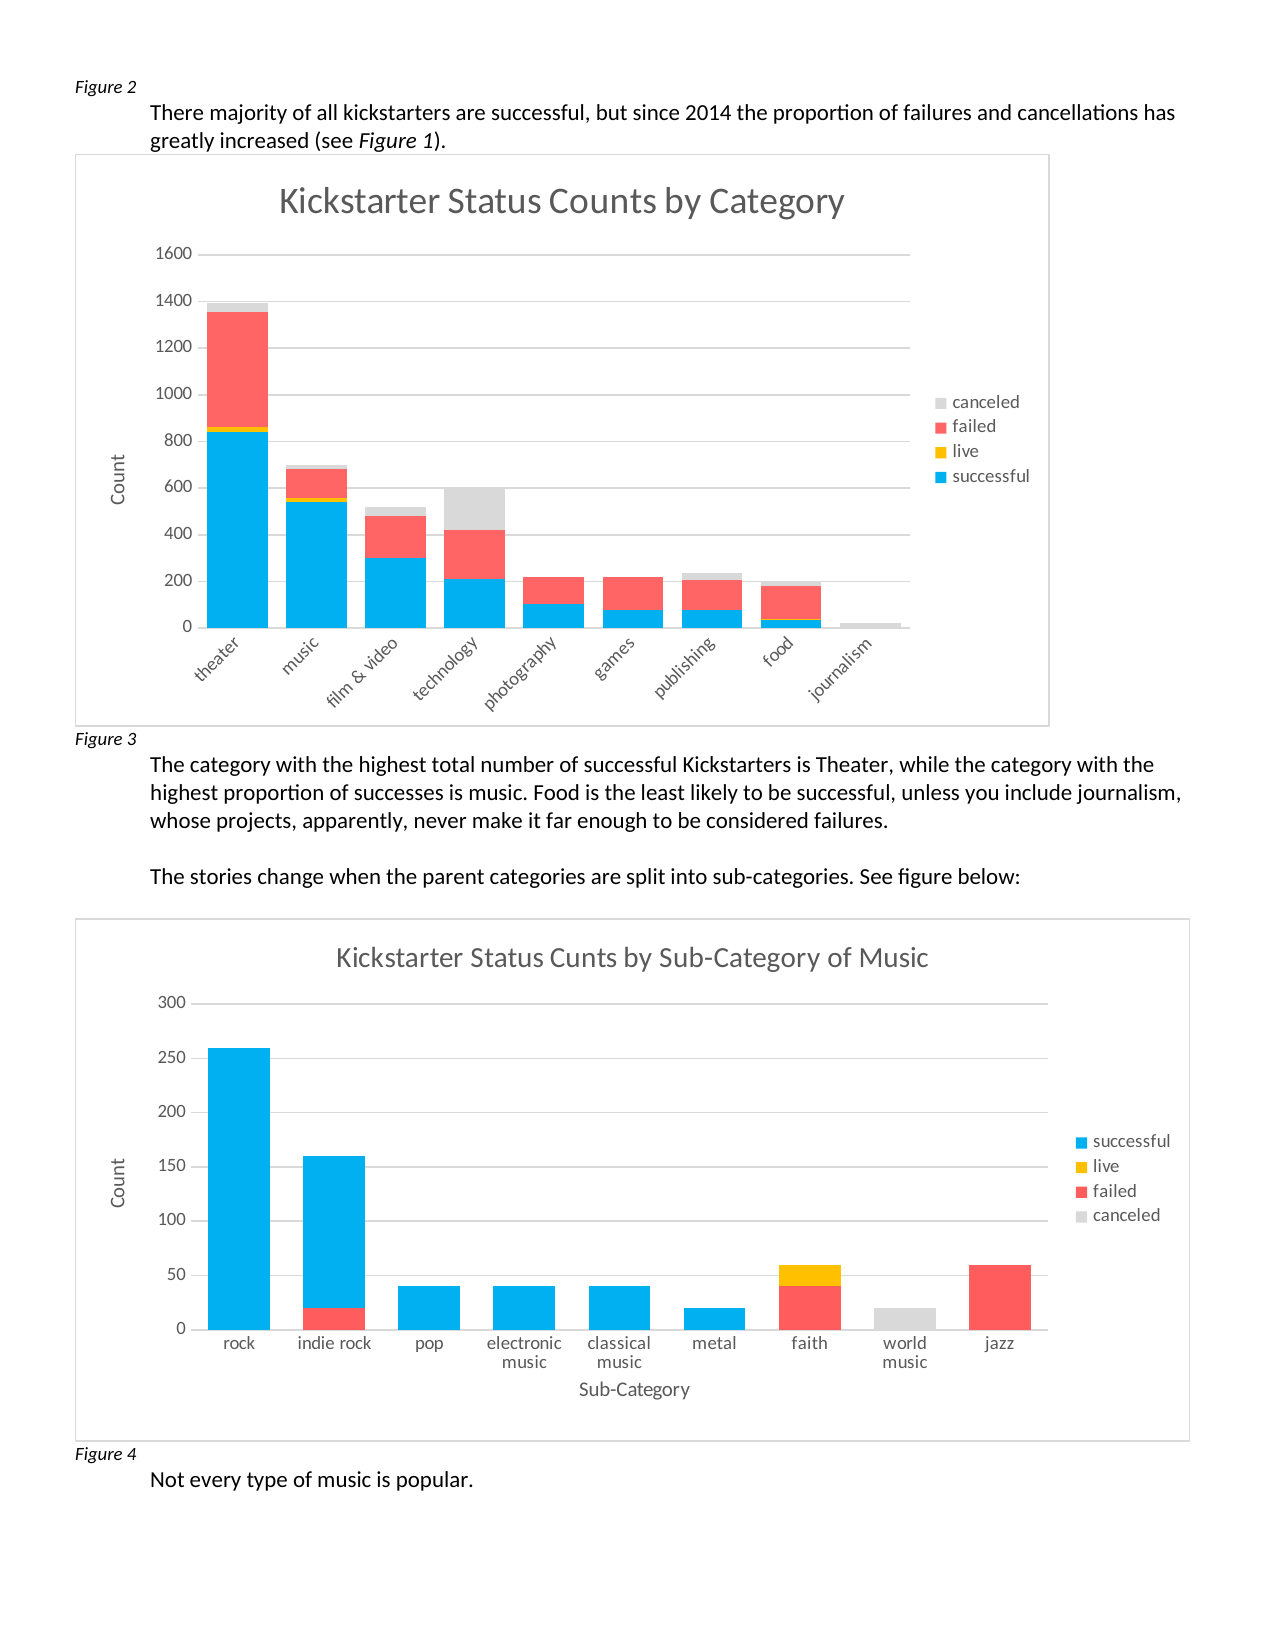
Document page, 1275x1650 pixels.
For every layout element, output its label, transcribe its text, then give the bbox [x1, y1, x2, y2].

list Figure 3 [75, 727, 1200, 750]
list There majority of all kickstarters are successful, but since 2014 the proportion of failures and cancellations has greatly increased (see Figure 1). [150, 98, 1200, 154]
list Figure 2 [75, 75, 1200, 98]
list Figure 4 [75, 1442, 1200, 1465]
list Not every type of music is popular. [150, 1465, 1200, 1493]
list The category with the highest total number of successful Kickstarters is Theater, while the category with the highest proportion of successes is music. Food is the least likely to be successful, unless you include journalism, whose projects, apparently, never make it far enough to be considered failures. [150, 750, 1200, 834]
list The stories change when the parent categories are split into sub-categories. See figure below: [150, 862, 1200, 890]
